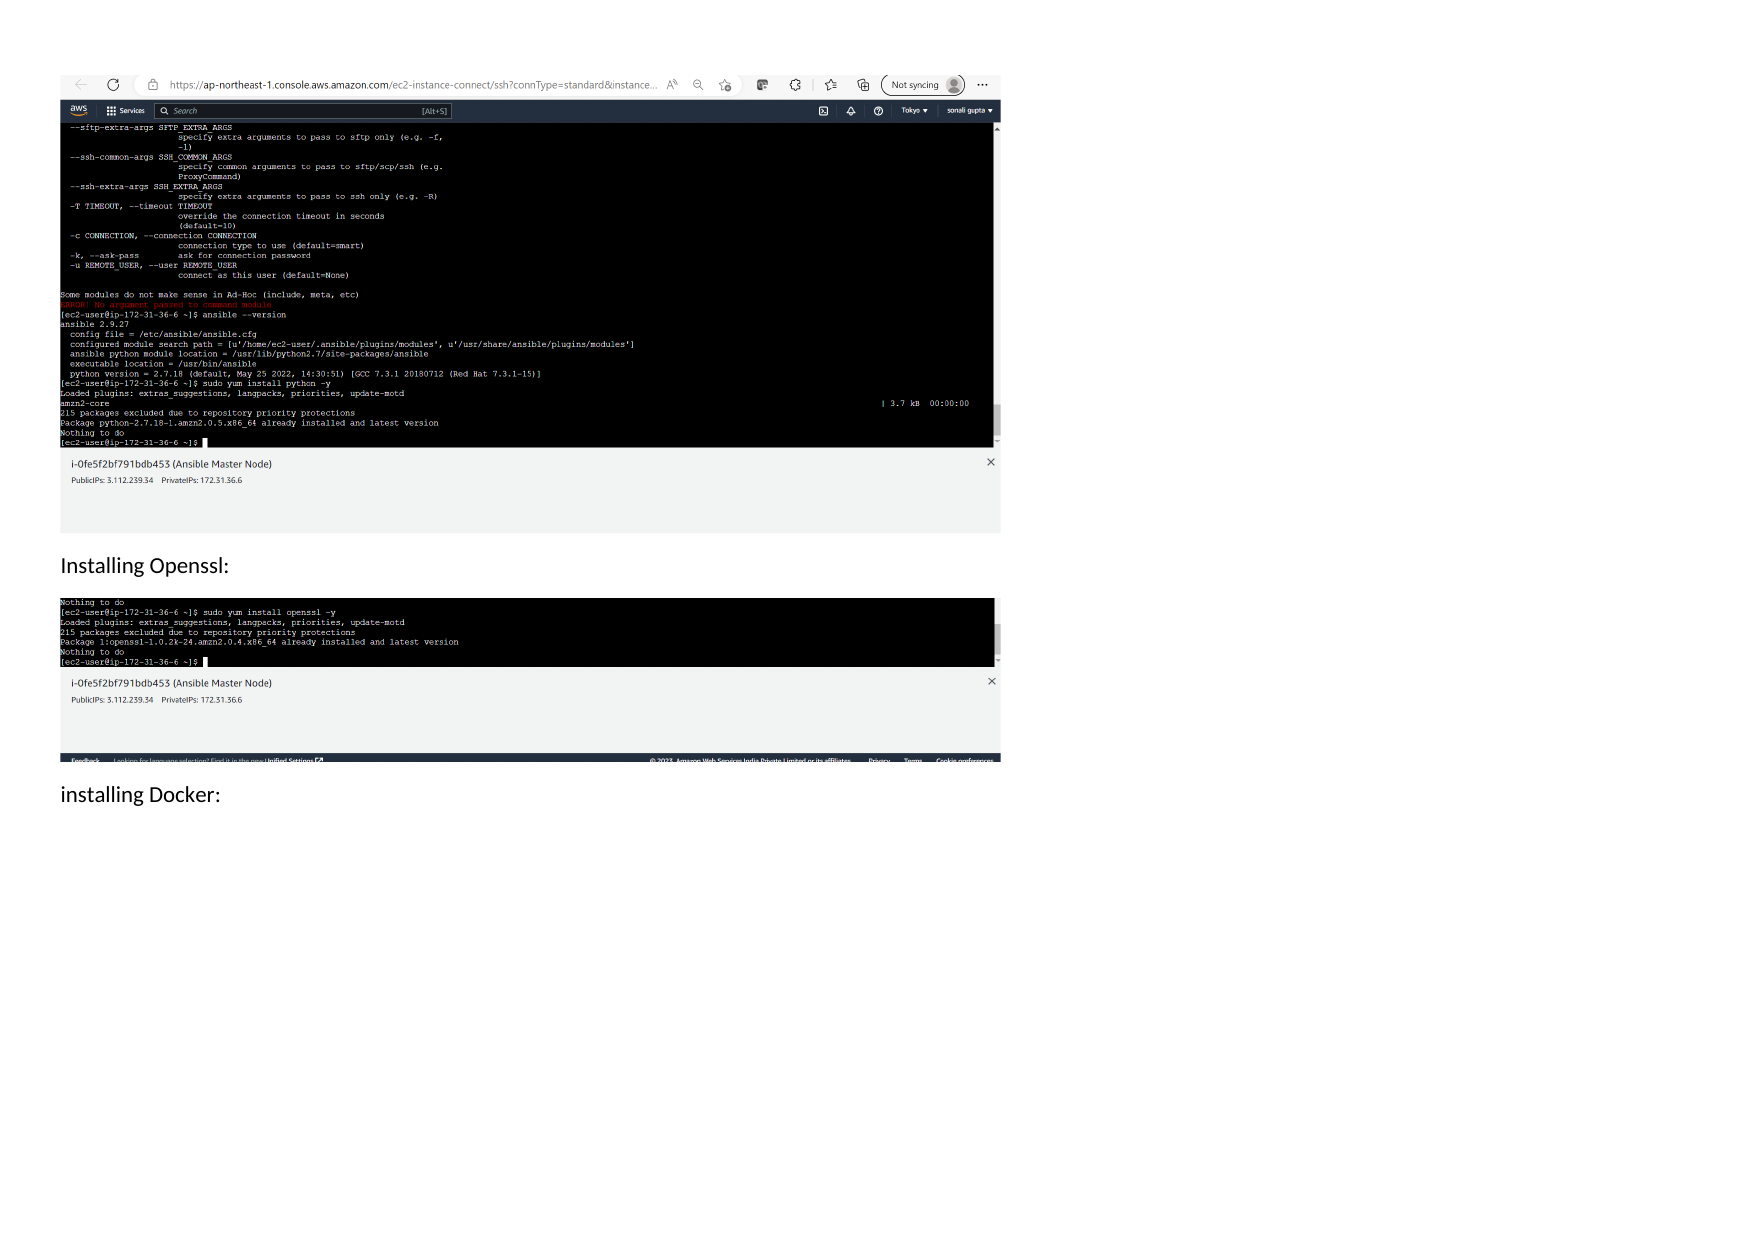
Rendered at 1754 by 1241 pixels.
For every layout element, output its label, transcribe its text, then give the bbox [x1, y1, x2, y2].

picture [60, 75, 1001, 533]
picture [60, 598, 1001, 762]
text installing Docker: [60, 781, 1691, 808]
text Installing Openssl: [60, 552, 1691, 580]
